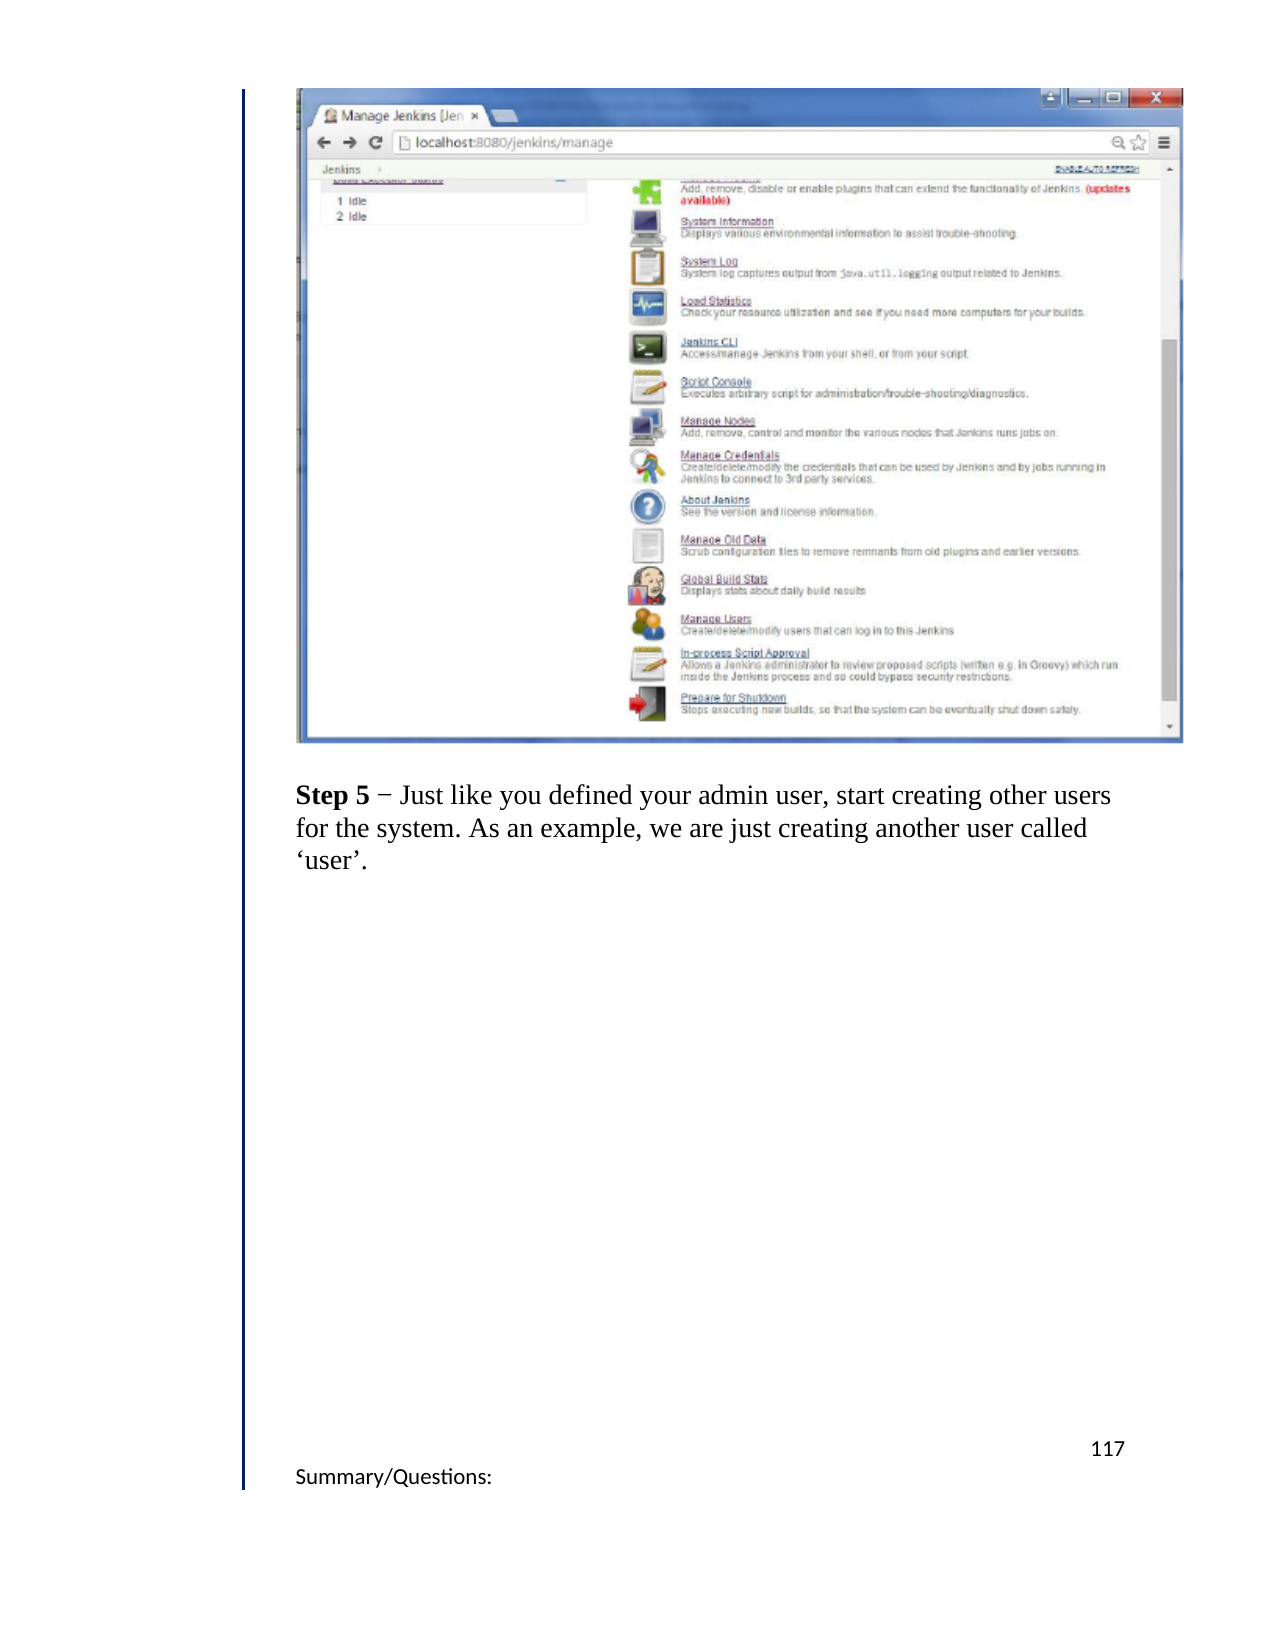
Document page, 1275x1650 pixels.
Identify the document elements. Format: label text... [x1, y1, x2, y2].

text Step 5 − Just like you defined your admin user, start creating other users for the system. As an example, we are just creating another user called ‘user’. [295, 778, 1125, 875]
picture [295, 88, 1185, 745]
